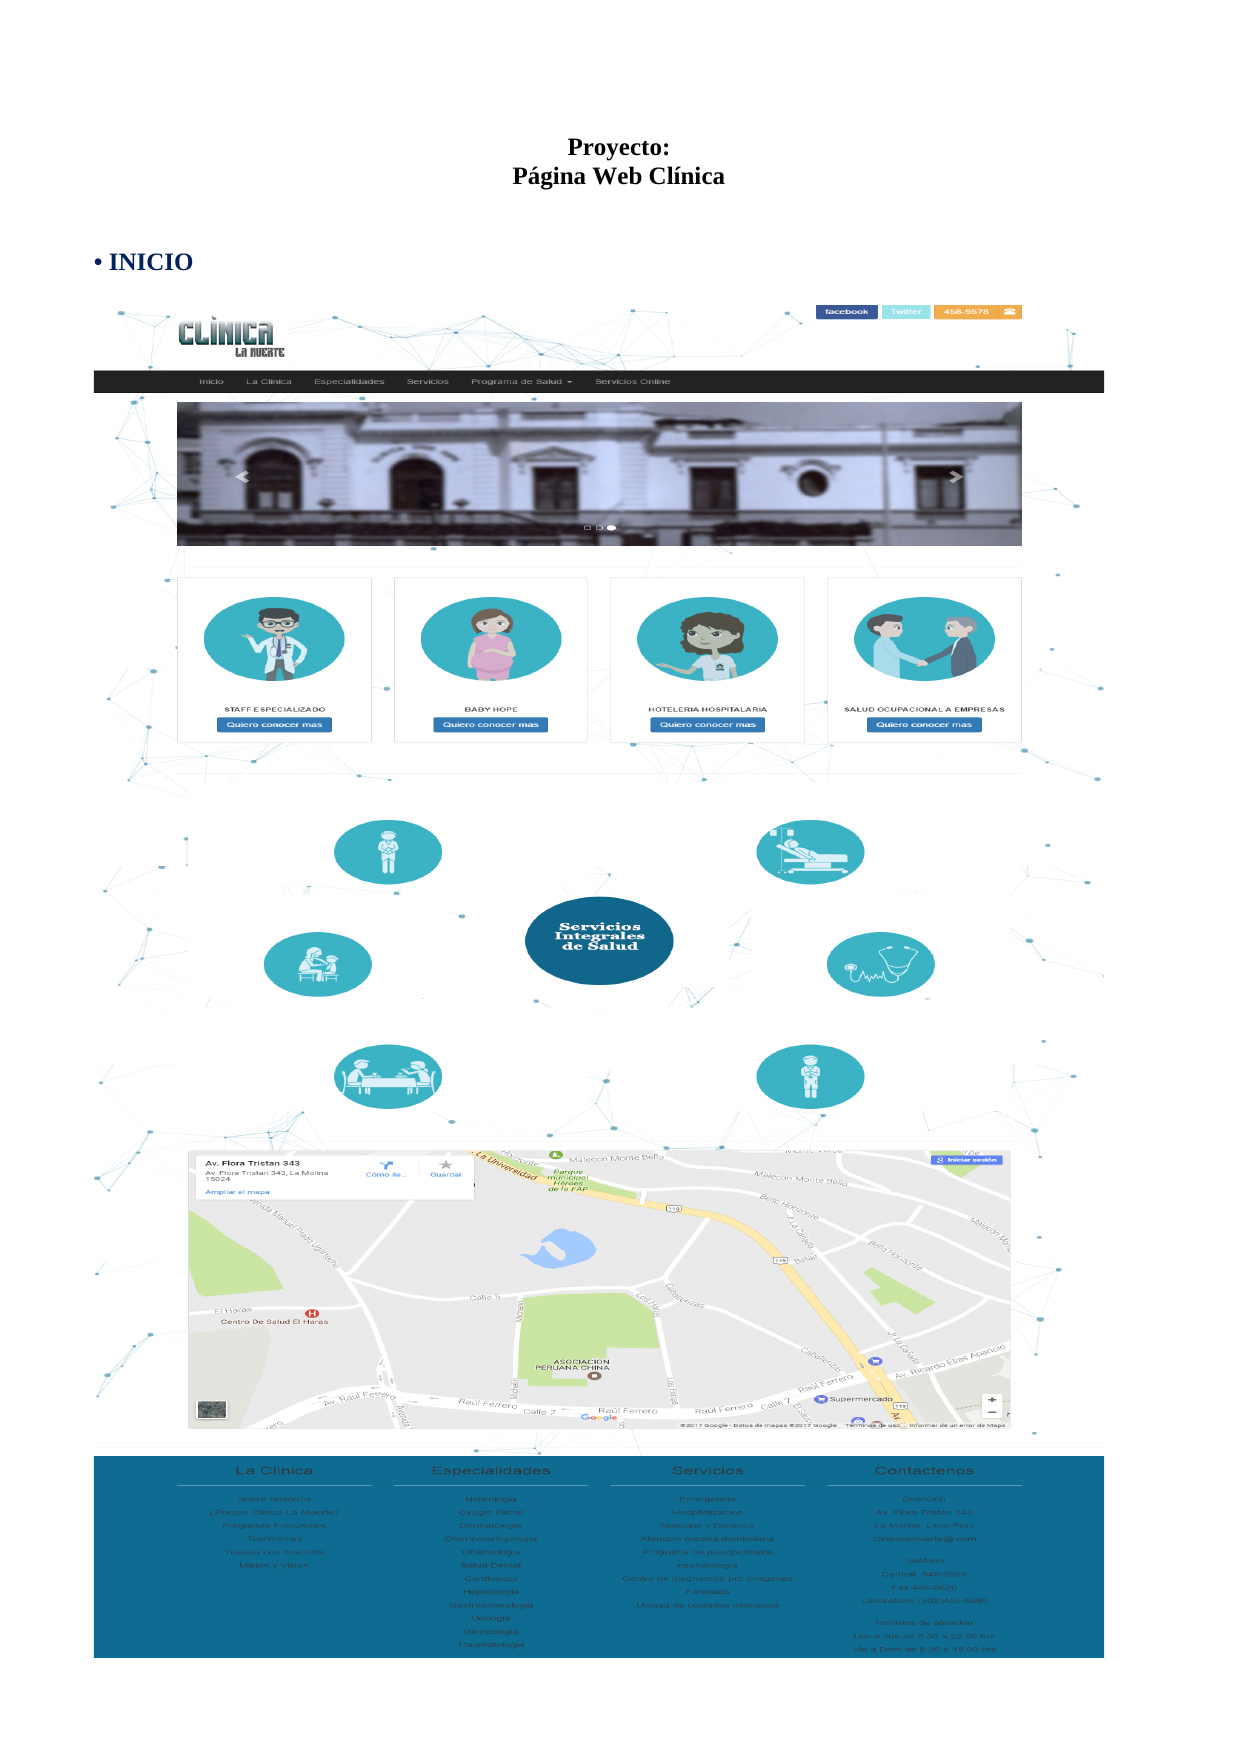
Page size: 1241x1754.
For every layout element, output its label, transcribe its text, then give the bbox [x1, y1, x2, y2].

picture [93, 305, 1105, 1658]
text Página Web Clínica [94, 161, 1144, 190]
text Proyecto: [94, 132, 1144, 161]
text • INICIO [94, 247, 1144, 276]
